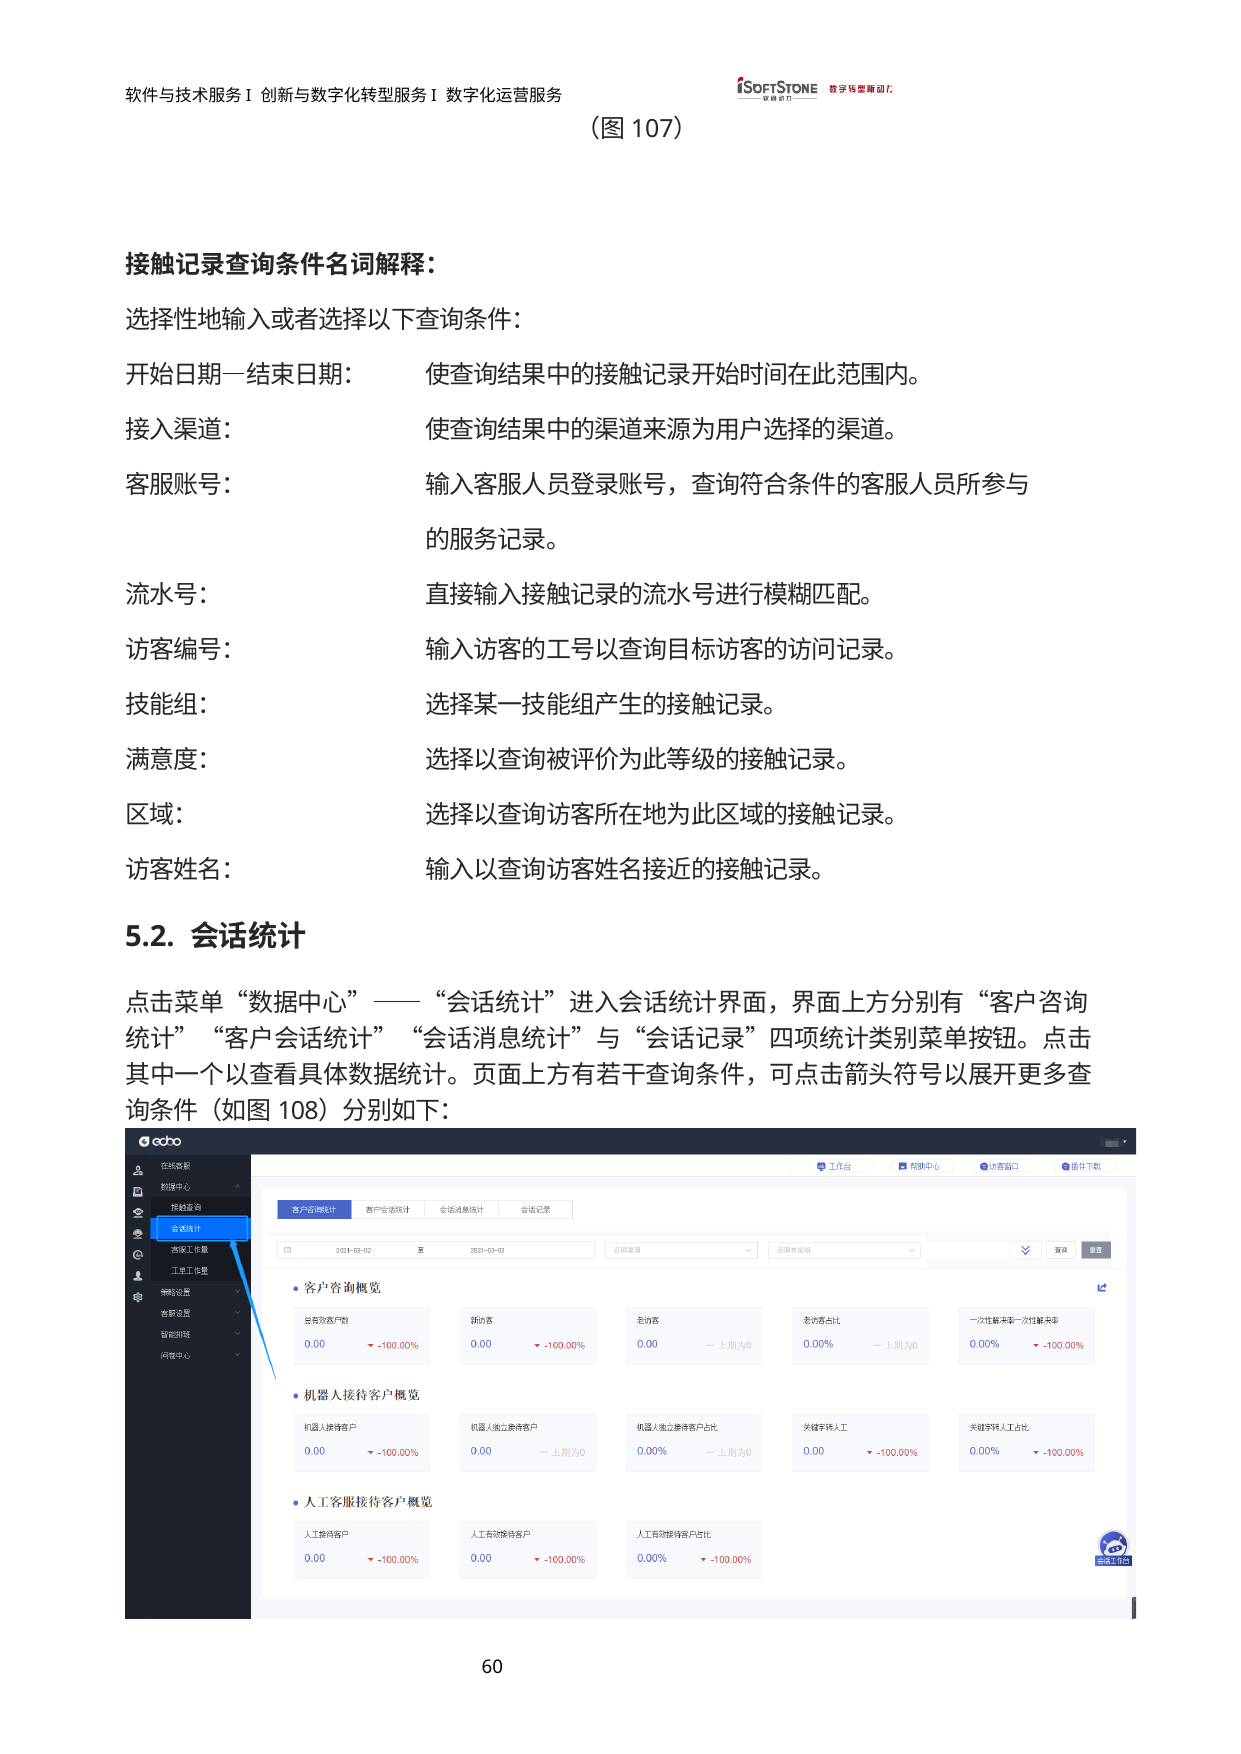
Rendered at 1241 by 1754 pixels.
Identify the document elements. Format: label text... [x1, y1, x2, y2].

subtitle 会话统计 [125, 913, 1138, 955]
list 开始日期—结束日期： 使查询结果中的接触记录开始时间在此范围内。 [125, 354, 1092, 391]
list 访客姓名： 输入以查询访客姓名接近的接触记录。 [125, 849, 1092, 886]
list 技能组： 选择某一技能组产生的接触记录。 [125, 684, 1092, 721]
picture [737, 77, 893, 101]
list 的服务记录。 [125, 519, 1092, 556]
list 客服账号： 输入客服人员登录账号，查询符合条件的客服人员所参与 [125, 464, 1092, 501]
list 接入渠道： 使查询结果中的渠道来源为用户选择的渠道。 [125, 409, 1092, 446]
picture [125, 1128, 1137, 1619]
list 接触记录查询条件名词解释： [125, 244, 1138, 281]
list 区域： 选择以查询访客所在地为此区域的接触记录。 [125, 794, 1092, 831]
list 流水号： 直接输入接触记录的流水号进行模糊匹配。 [125, 574, 1092, 611]
text （图 107） [125, 108, 1080, 144]
list 访客编号： 输入访客的工号以查询目标访客的访问记录。 [125, 629, 1092, 666]
list 满意度： 选择以查询被评价为此等级的接触记录。 [125, 739, 1092, 776]
list 点击菜单“数据中心”——“会话统计”进入会话统计界面，界面上方分别有“客户咨询统计”“客户会话统计”“会话消息统计”与“会话记录”四项统计类别菜单按钮。点击其中一个以查看具体数据统计。页面上方有若干查询条件，可点击箭头符号以展开更多查询条件（如图 108）分别如下： [125, 982, 1092, 1127]
list 选择性地输入或者选择以下查询条件： [125, 299, 1092, 336]
